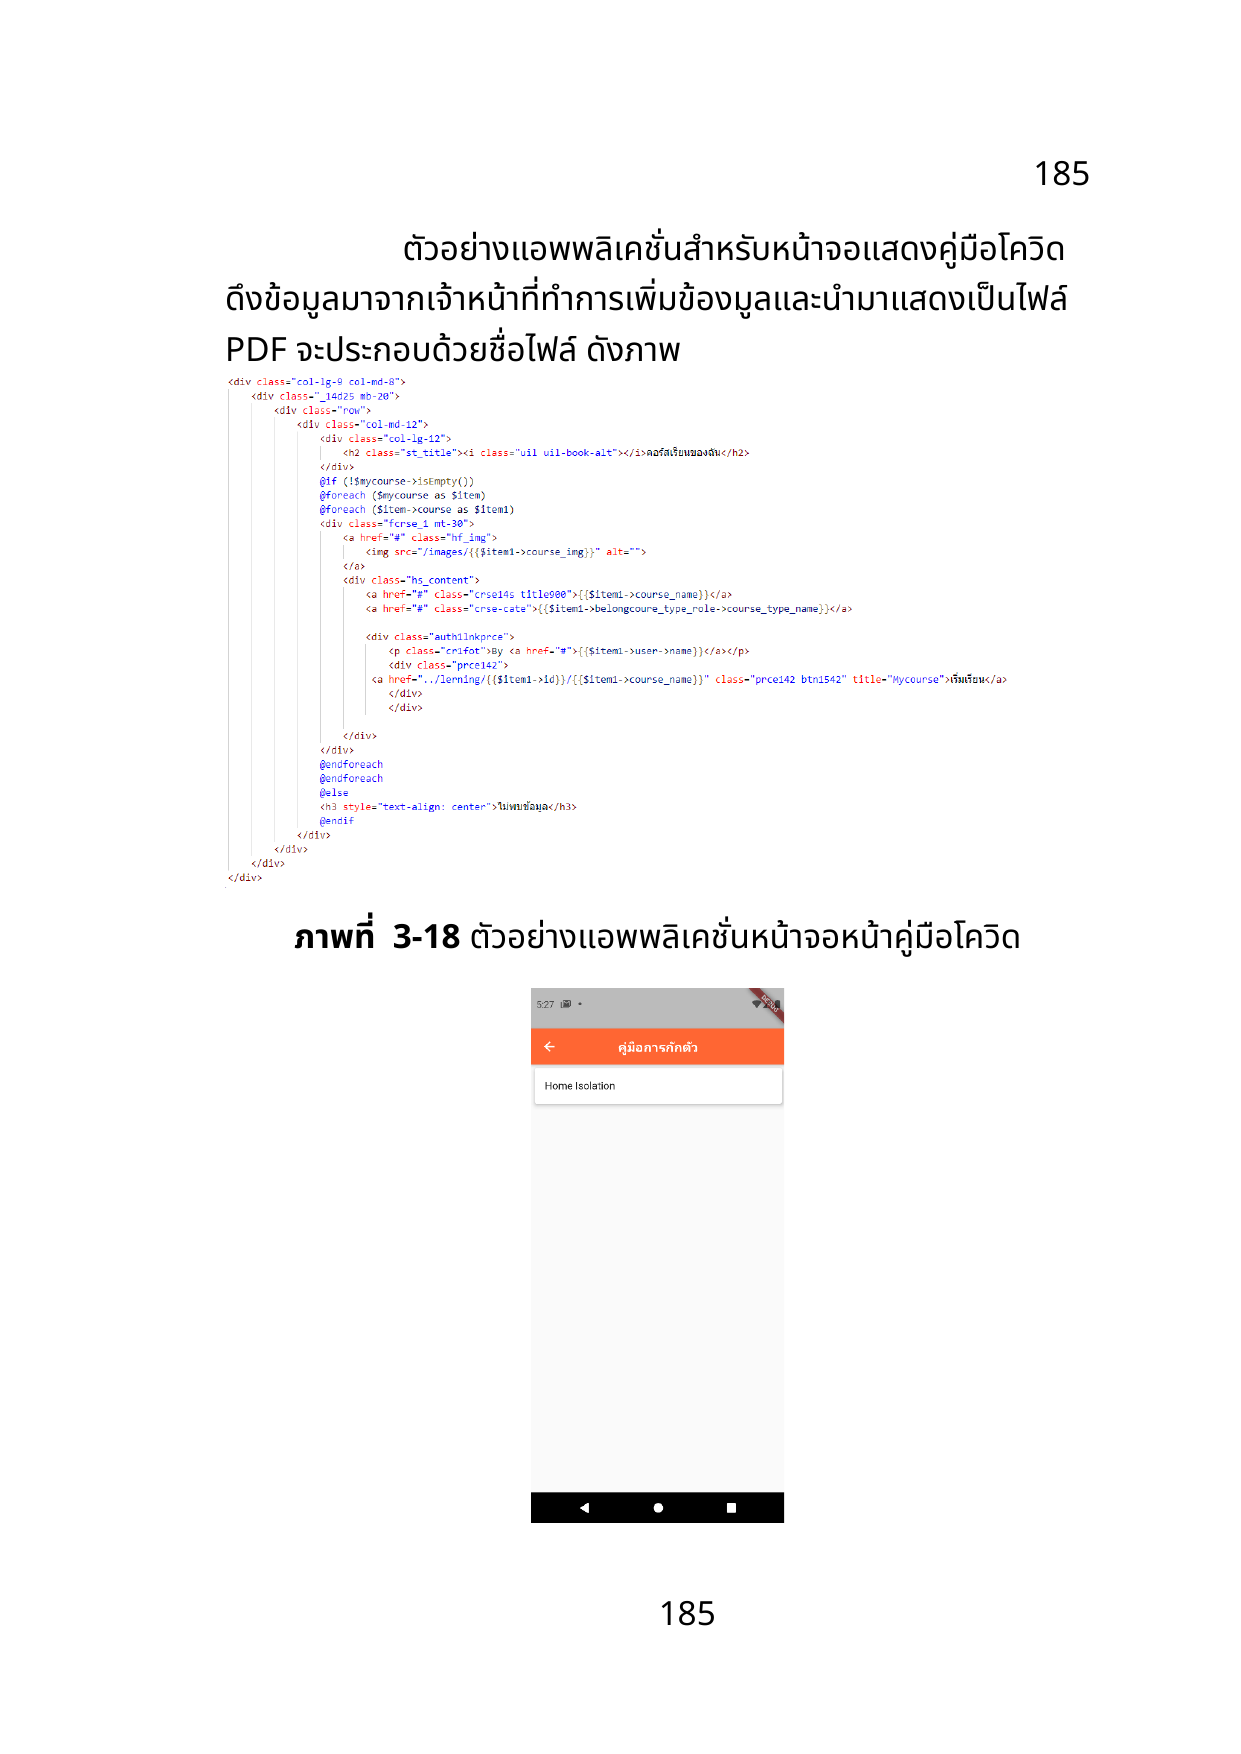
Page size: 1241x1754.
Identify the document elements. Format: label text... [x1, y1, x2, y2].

picture [531, 988, 785, 1523]
picture [225, 376, 1046, 888]
text ตัวอย่างแอพพลิเคชั่นสำหรับหน้าจอแสดงคู่มือโควิด ดึงข้อมูลมาจากเจ้าหน้าที่ทำการเพิ่มข้องมูลและนำมาแสดงเป็นไฟล์ PDF จะประกอบด้วยชื่อไฟล์ ดังภาพ [225, 225, 1090, 376]
subtitle ตัวอย่างแอพพลิเคชั่นหน้าจอหน้าคู่มือโควิด [225, 912, 1090, 963]
